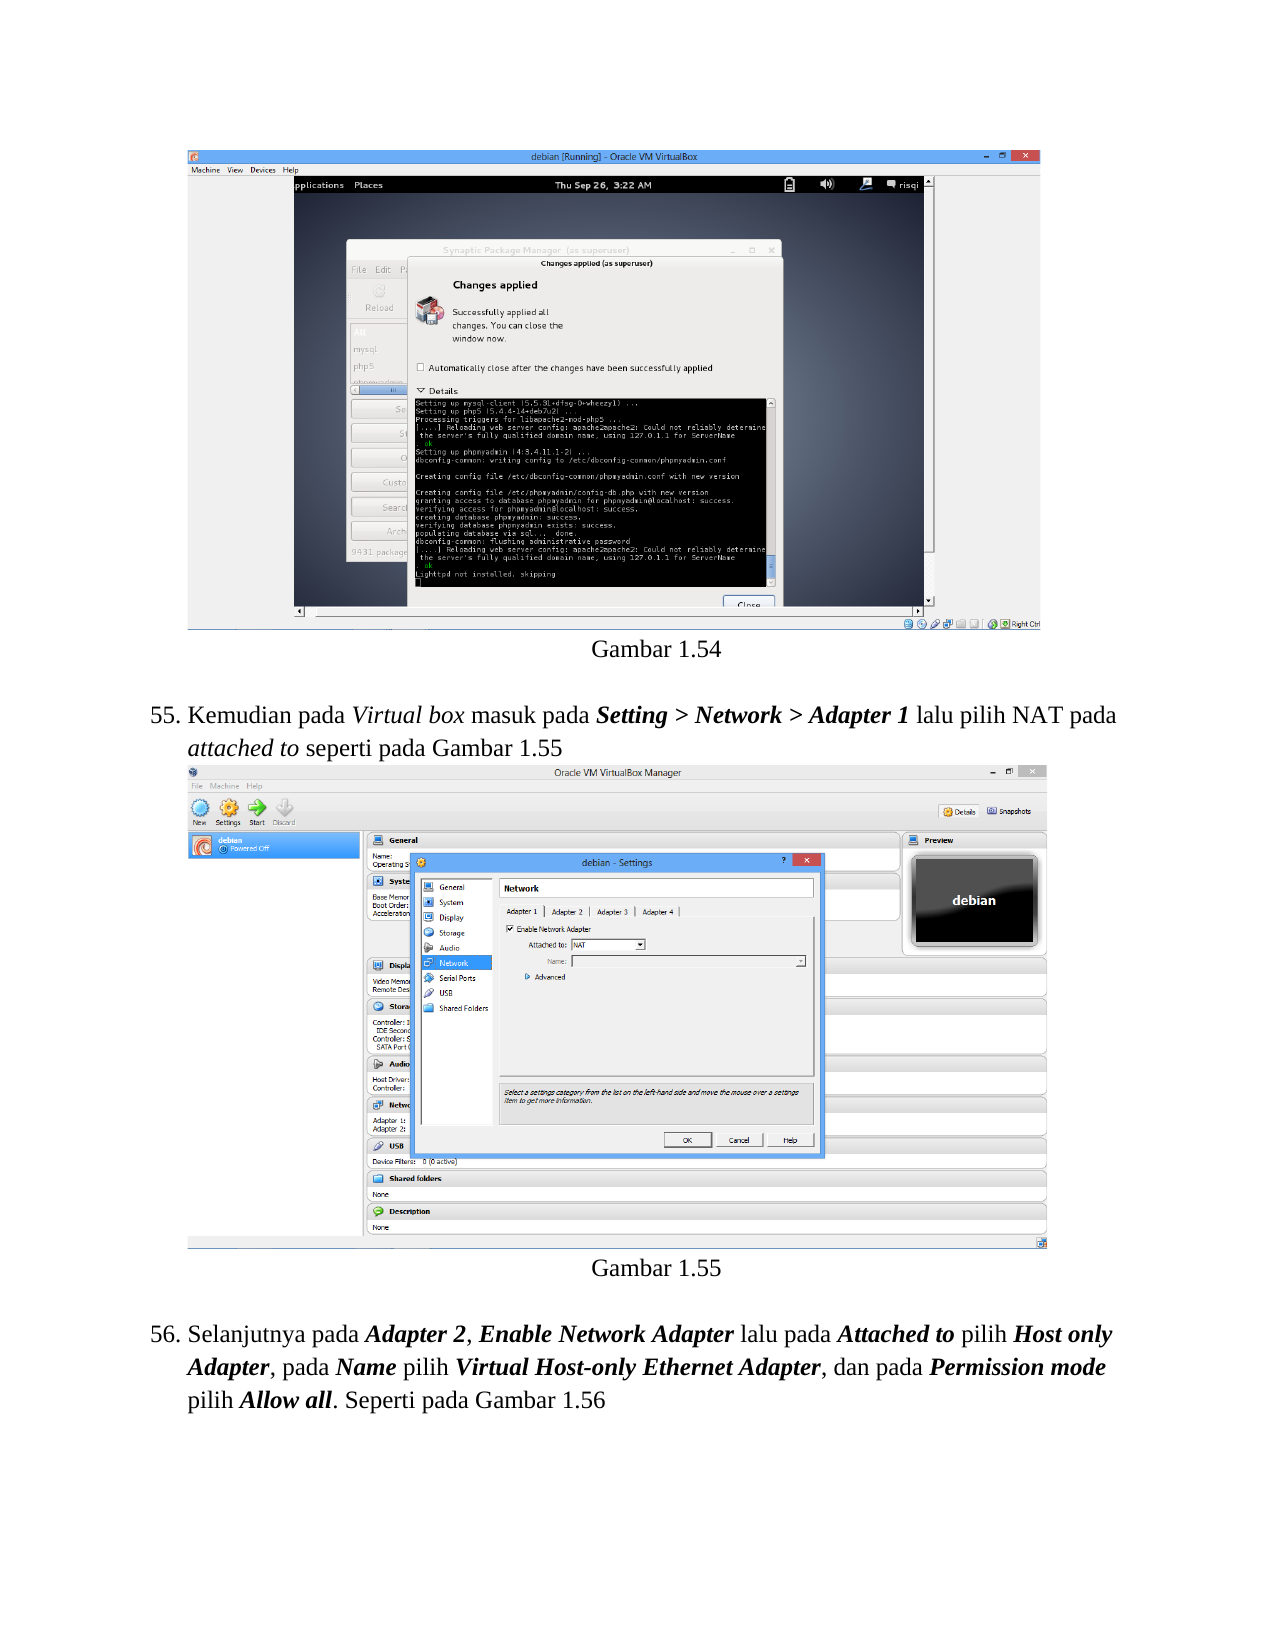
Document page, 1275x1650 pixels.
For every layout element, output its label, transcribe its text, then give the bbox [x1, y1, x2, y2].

list Gambar 1.54 [187, 634, 1125, 662]
picture [187, 765, 1048, 1249]
list Kemudian pada Virtual box masuk pada Setting > Network > Adapter 1 lalu pilih NAT pada attached to seperti pada Gambar 1.55 [150, 700, 1125, 761]
list Gambar 1.55 [187, 1253, 1125, 1282]
list Selanjutnya pada Adapter 2, Enable Network Adapter lalu pada Attached to pilih Host only Adapter, pada Name pilih Virtual Host-only Ethernet Adapter, dan pada Permission mode pilih Allow all. Seperti pada Gambar 1.56 [150, 1319, 1125, 1414]
picture [187, 150, 1041, 630]
